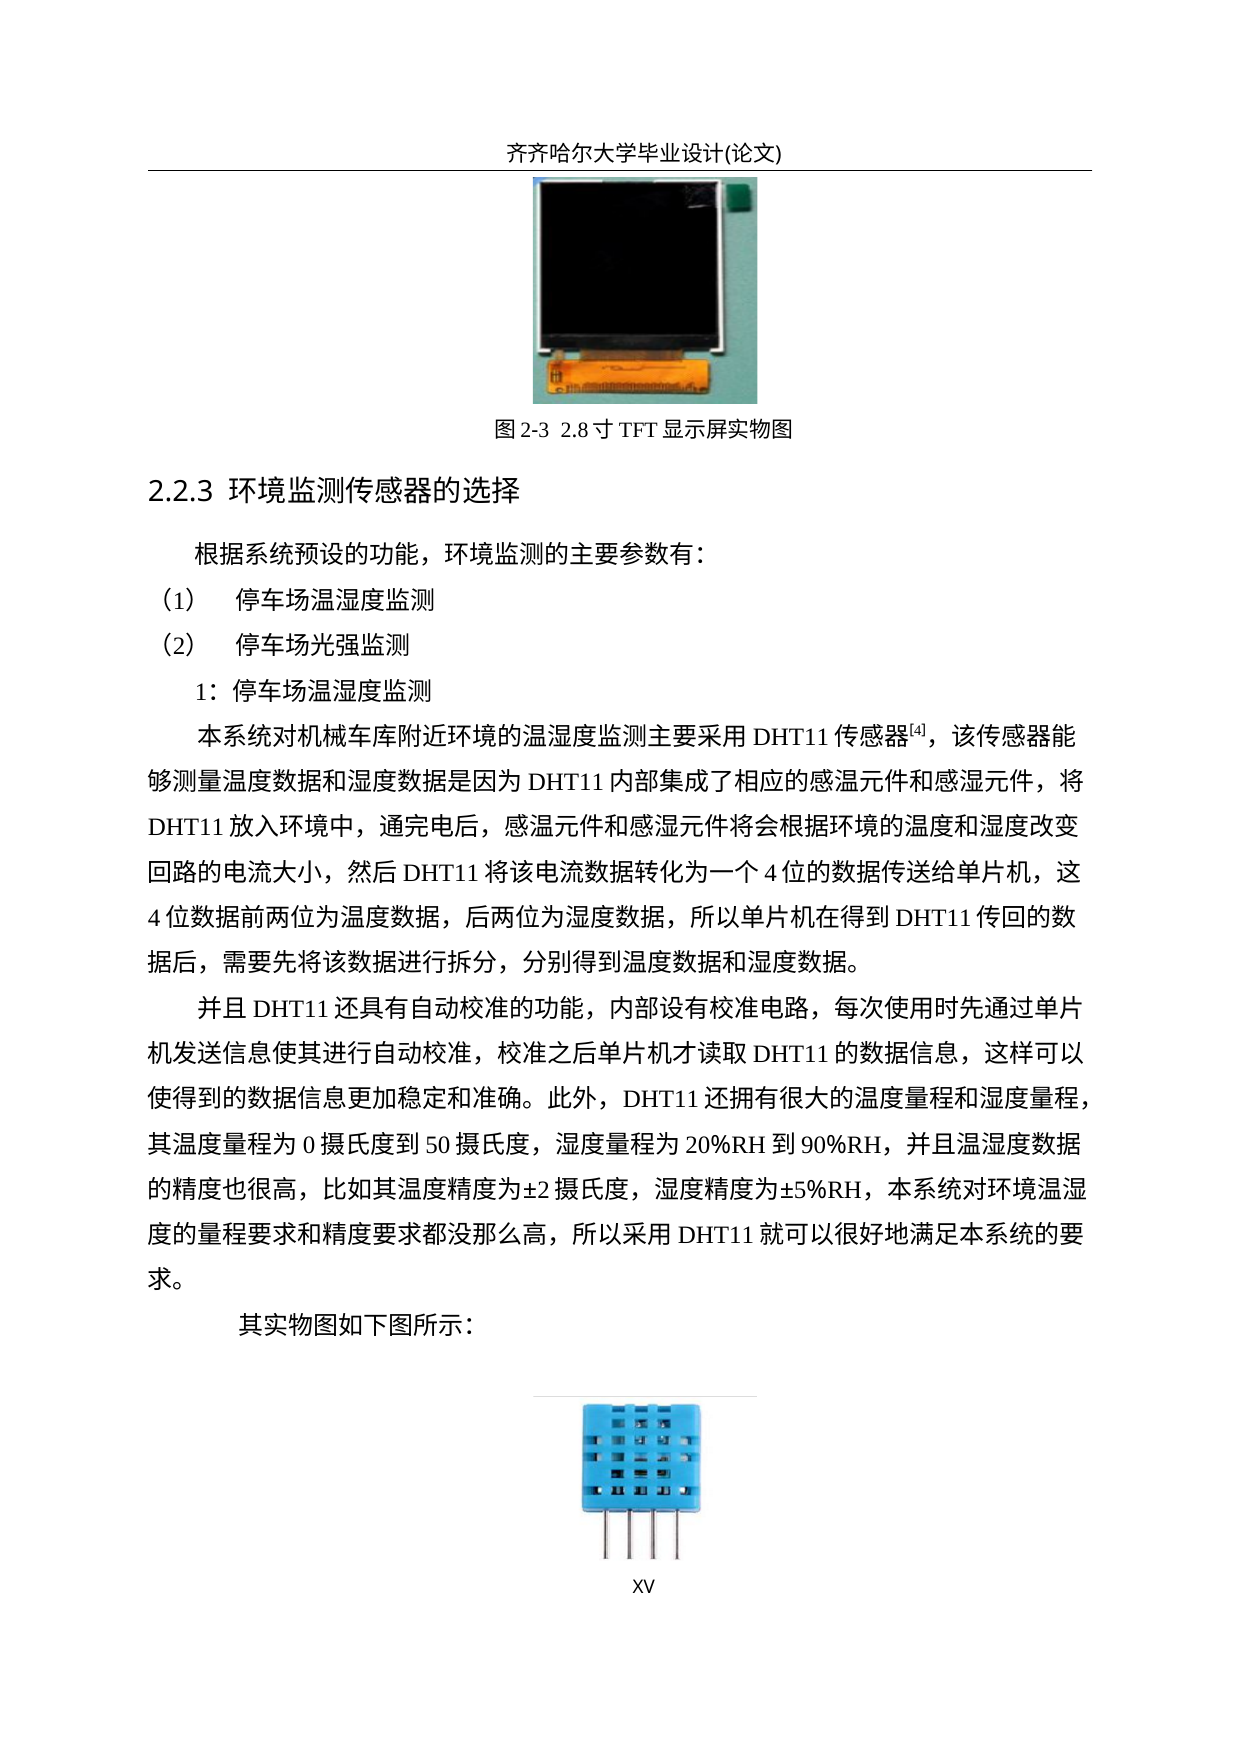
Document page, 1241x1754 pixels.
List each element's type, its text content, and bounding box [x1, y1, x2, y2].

text 根据系统预设的功能，环境监测的主要参数有： [148, 535, 1092, 571]
text 本系统对机械车库附近环境的温湿度监测主要采用DHT11传感器[4]，该传感器能够测量温度数据和湿度数据是因为DHT11内部集成了相应的感温元件和感湿元件，将DHT11放入环境中，通完电后，感温元件和感湿元件将会根据环境的温度和湿度改变回路的电流大小，然后DHT11将该电流数据转化为一个4位的数据传送给单片机，这4位数据前两位为温度数据，后两位为湿度数据，所以单片机在得到DHT11传回的数据后，需要先将该数据进行拆分，分别得到温度数据和湿度数据。 [148, 716, 1092, 979]
text 1：停车场温湿度监测 [148, 671, 1092, 707]
list 停车场光强监测 [148, 626, 1092, 662]
text 并且DHT11还具有自动校准的功能，内部设有校准电路，每次使用时先通过单片机发送信息使其进行自动校准，校准之后单片机才读取DHT11的数据信息，这样可以使得到的数据信息更加稳定和准确。此外，DHT11还拥有很大的温度量程和湿度量程，其温度量程为0摄氏度到50摄氏度，湿度量程为20%RH到90%RH，并且温湿度数据的精度也很高，比如其温度精度为±2摄氏度，湿度精度为±5%RH，本系统对环境温湿度的量程要求和精度要求都没那么高，所以采用DHT11就可以很好地满足本系统的要求。 [148, 988, 1092, 1296]
picture [532, 177, 758, 404]
text 其实物图如下图所示： [191, 1305, 1092, 1342]
text 图2-3 2.8寸TFT显示屏实物图 [148, 412, 1092, 444]
picture [533, 1393, 757, 1563]
list 停车场温湿度监测 [148, 580, 1092, 617]
subtitle 2.2.3 环境监测传感器的选择 [148, 467, 1092, 509]
